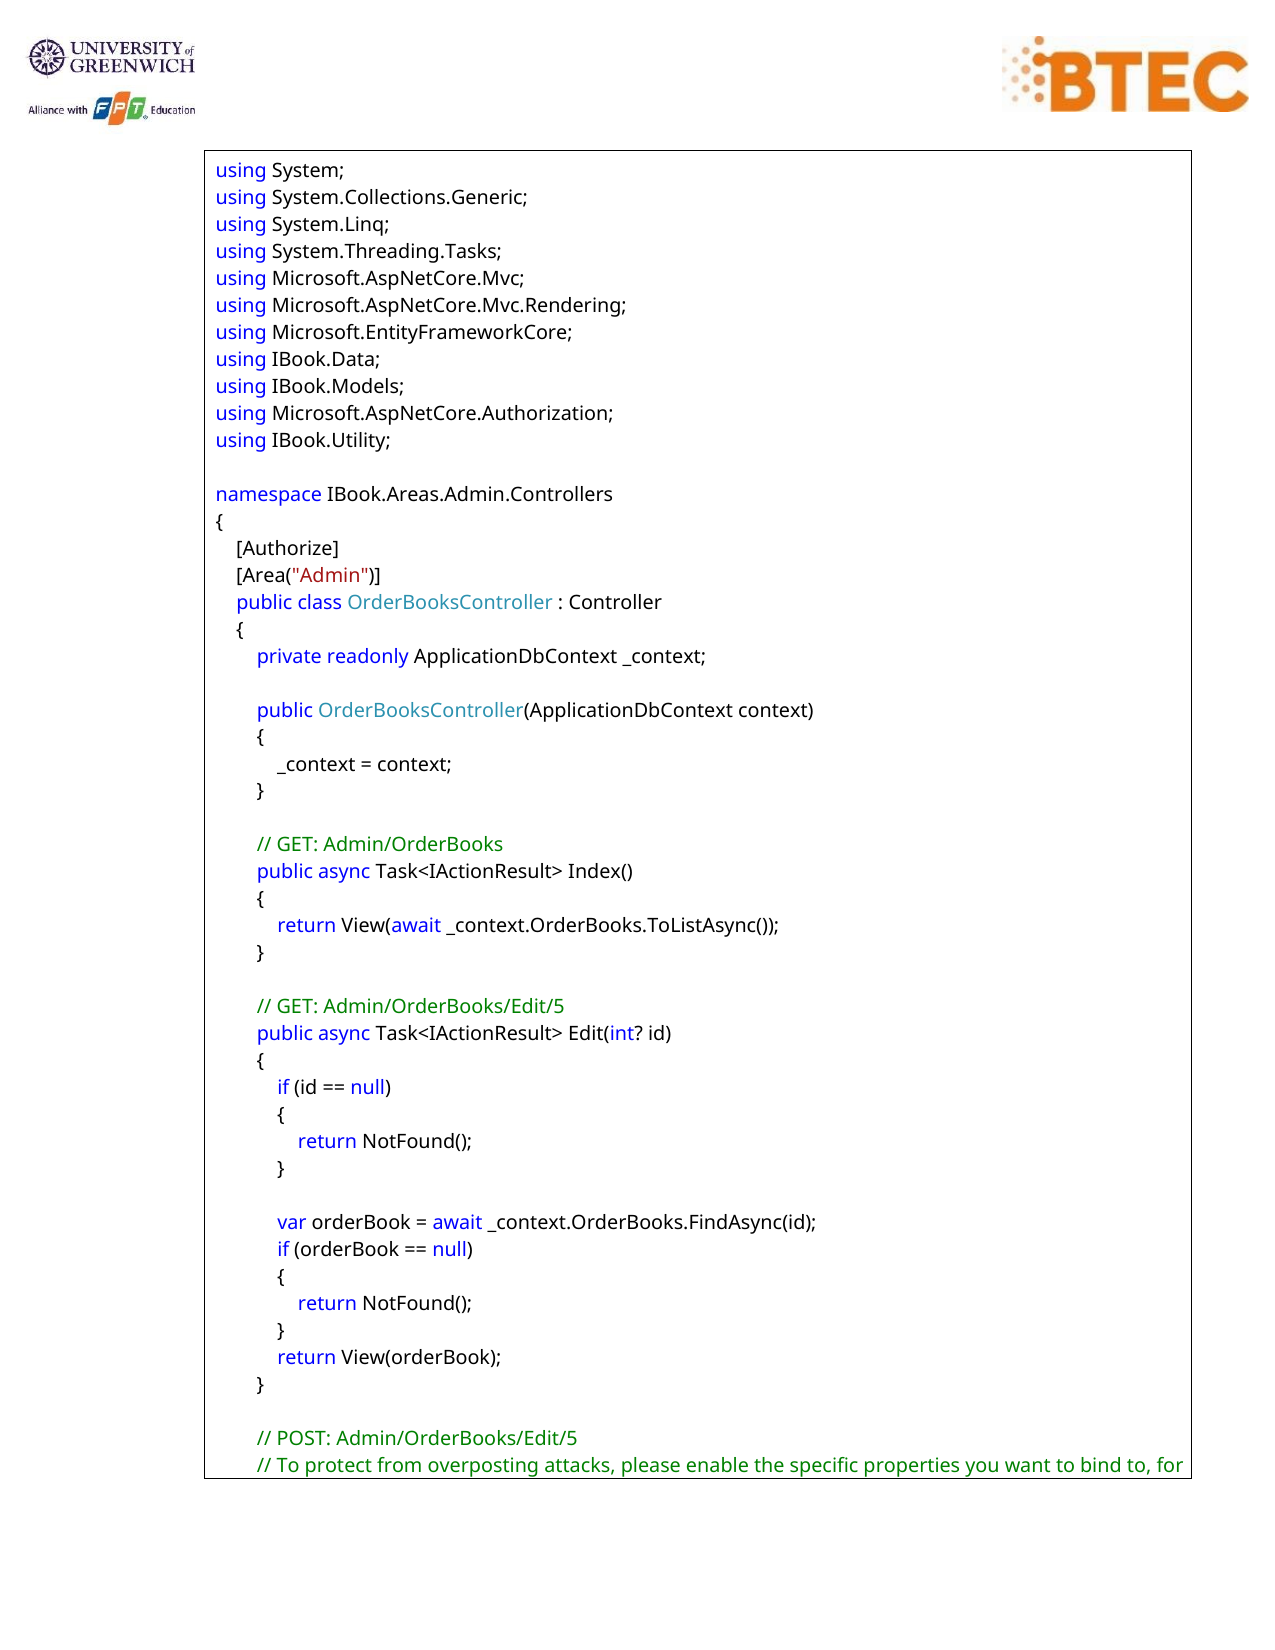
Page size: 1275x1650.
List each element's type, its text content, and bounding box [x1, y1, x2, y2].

picture [14, 25, 207, 136]
picture [1001, 36, 1249, 112]
